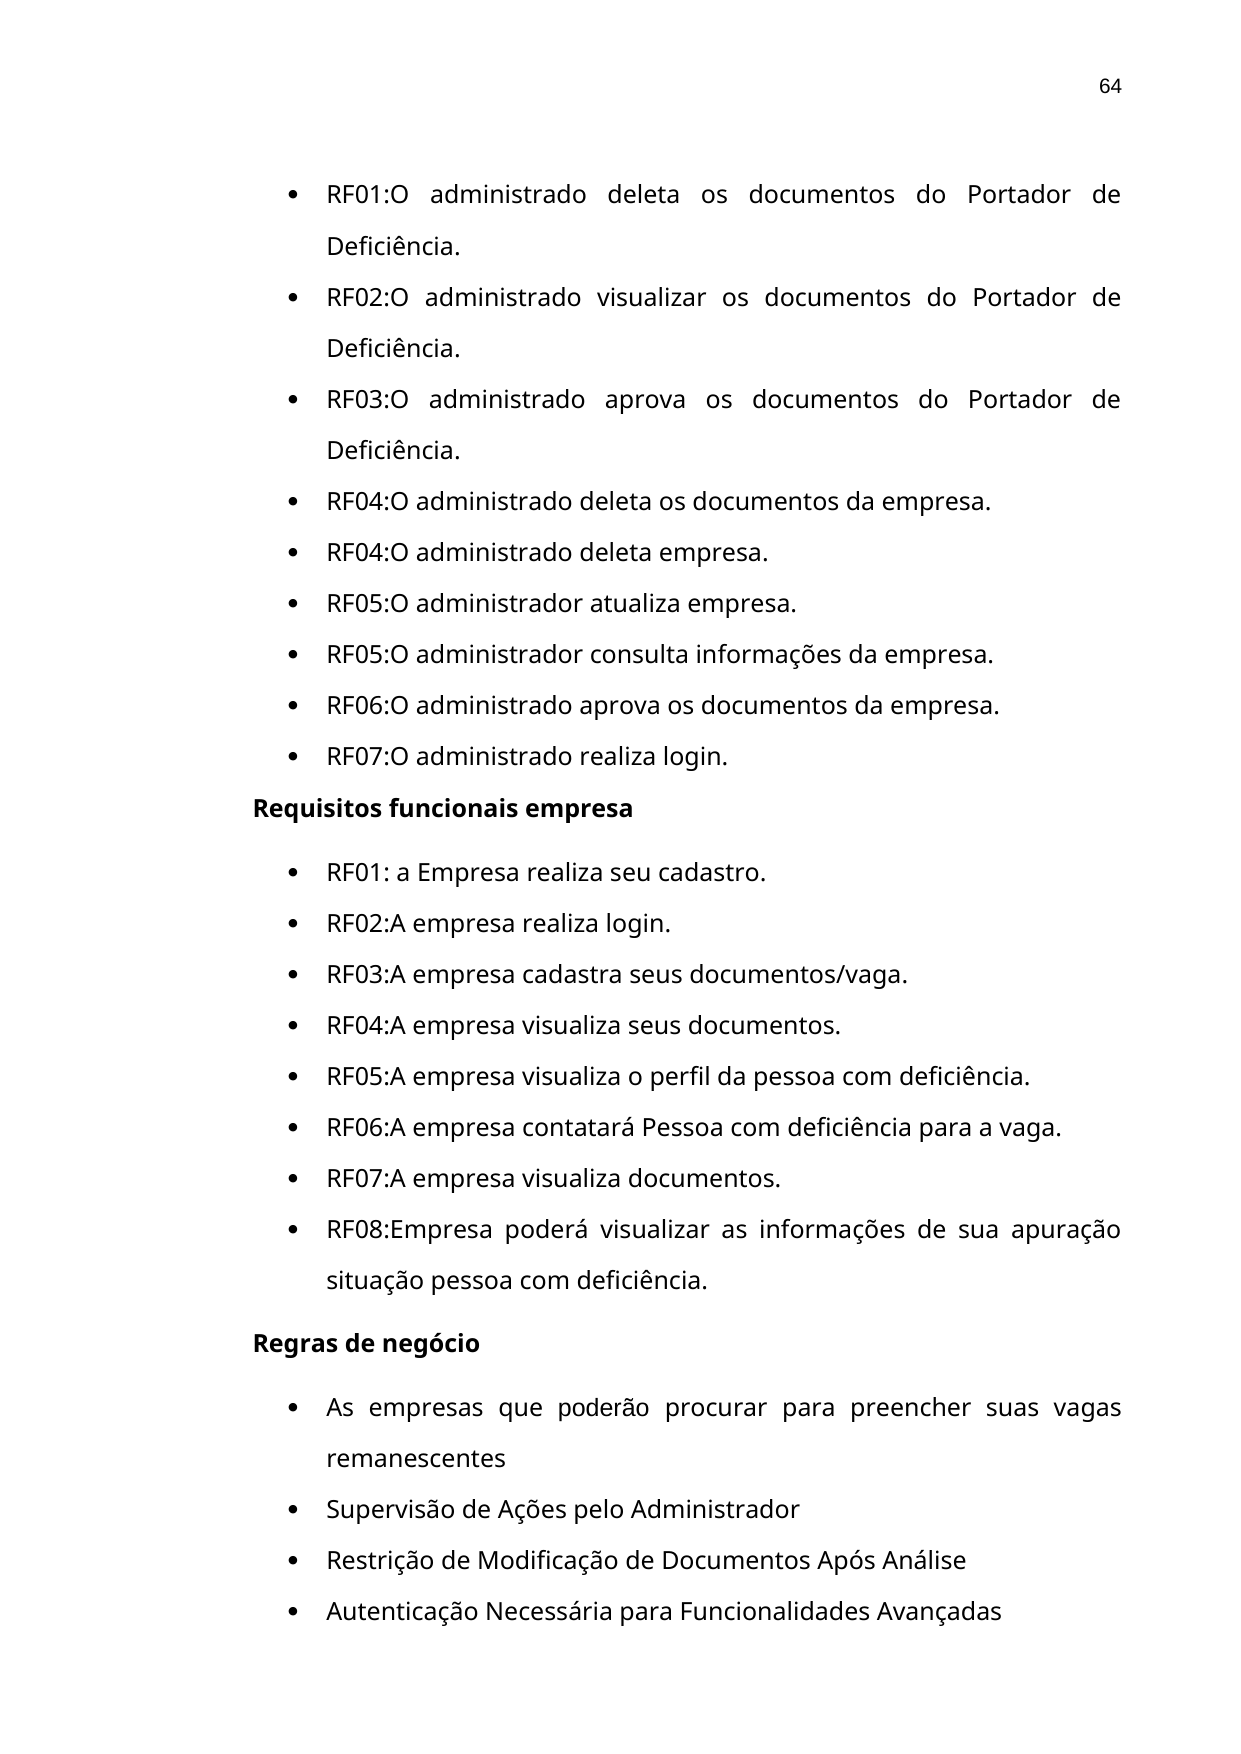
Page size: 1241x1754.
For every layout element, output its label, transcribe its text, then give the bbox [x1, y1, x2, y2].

list RF03:O administrado aprova os documentos do Portador de Deficiência. [288, 381, 1122, 466]
list RF04:O administrado deleta empresa. [288, 534, 1122, 568]
list RF02:O administrado visualizar os documentos do Portador de Deficiência. [288, 279, 1122, 364]
list RF05:O administrador consulta informações da empresa. [288, 637, 1122, 671]
list RF04:O administrado deleta os documentos da empresa. [288, 483, 1122, 517]
list Autenticação Necessária para Funcionalidades Avançadas [288, 1594, 1122, 1628]
list RF02:A empresa realiza login. [288, 905, 1122, 939]
list RF07:O administrado realiza login. [288, 739, 1122, 773]
list Restrição de Modificação de Documentos Após Análise [288, 1543, 1122, 1577]
list RF05:A empresa visualiza o perfil da pessoa com deficiência. [288, 1058, 1122, 1092]
list RF01:O administrado deleta os documentos do Portador de Deficiência. [288, 177, 1122, 262]
list RF06:O administrado aprova os documentos da empresa. [288, 688, 1122, 722]
list RF03:A empresa cadastra seus documentos/vaga. [288, 956, 1122, 990]
list RF01: a Empresa realiza seu cadastro. [288, 854, 1122, 888]
text Regras de negócio [252, 1326, 1122, 1360]
list RF04:A empresa visualiza seus documentos. [288, 1007, 1122, 1041]
list RF05:O administrador atualiza empresa. [288, 586, 1122, 619]
list As empresas que poderão procurar para preencher suas vagas remanescentes [288, 1389, 1122, 1475]
list Supervisão de Ações pelo Administrador [288, 1492, 1122, 1526]
list RF07:A empresa visualiza documentos. [288, 1160, 1122, 1194]
text Requisitos funcionais empresa [252, 791, 1122, 825]
list RF06:A empresa contatará Pessoa com deficiência para a vaga. [288, 1109, 1122, 1143]
list RF08:Empresa poderá visualizar as informações de sua apuração situação pessoa com deficiência. [288, 1211, 1122, 1297]
